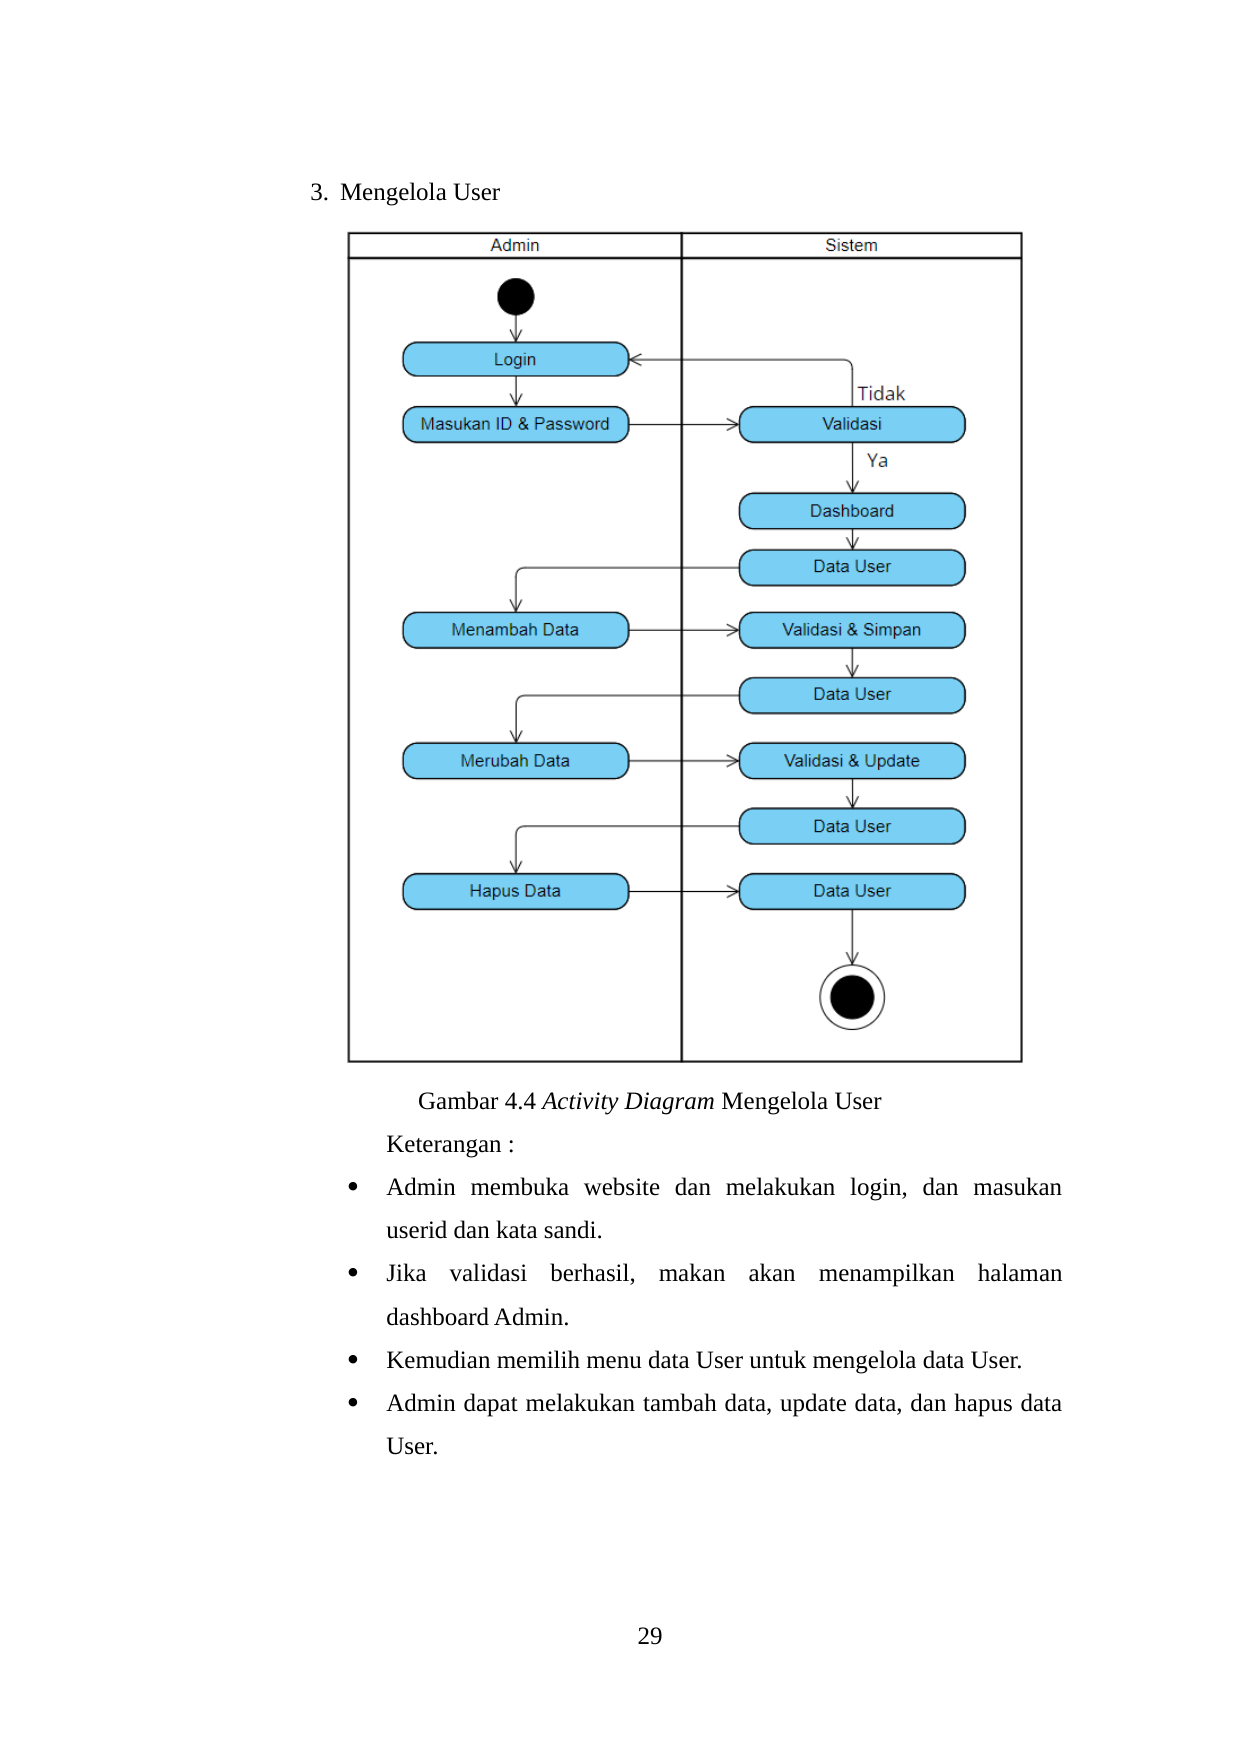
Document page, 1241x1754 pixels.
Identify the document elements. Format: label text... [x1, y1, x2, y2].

text Keterangan : [311, 1129, 1063, 1158]
list Mengelola User [310, 177, 1063, 206]
text Gambar 4.4 Activity Diagram Mengelola User [236, 1086, 1063, 1115]
list Jika validasi berhasil, makan akan menampilkan halaman dashboard Admin. [349, 1258, 1063, 1330]
list Admin dapat melakukan tambah data, update data, dan hapus data User. [349, 1388, 1063, 1460]
list Kemudian memilih menu data User untuk mengelola data User. [349, 1345, 1063, 1373]
picture [339, 220, 1032, 1072]
list Admin membuka website dan melakukan login, dan masukan userid dan kata sandi. [349, 1172, 1063, 1244]
